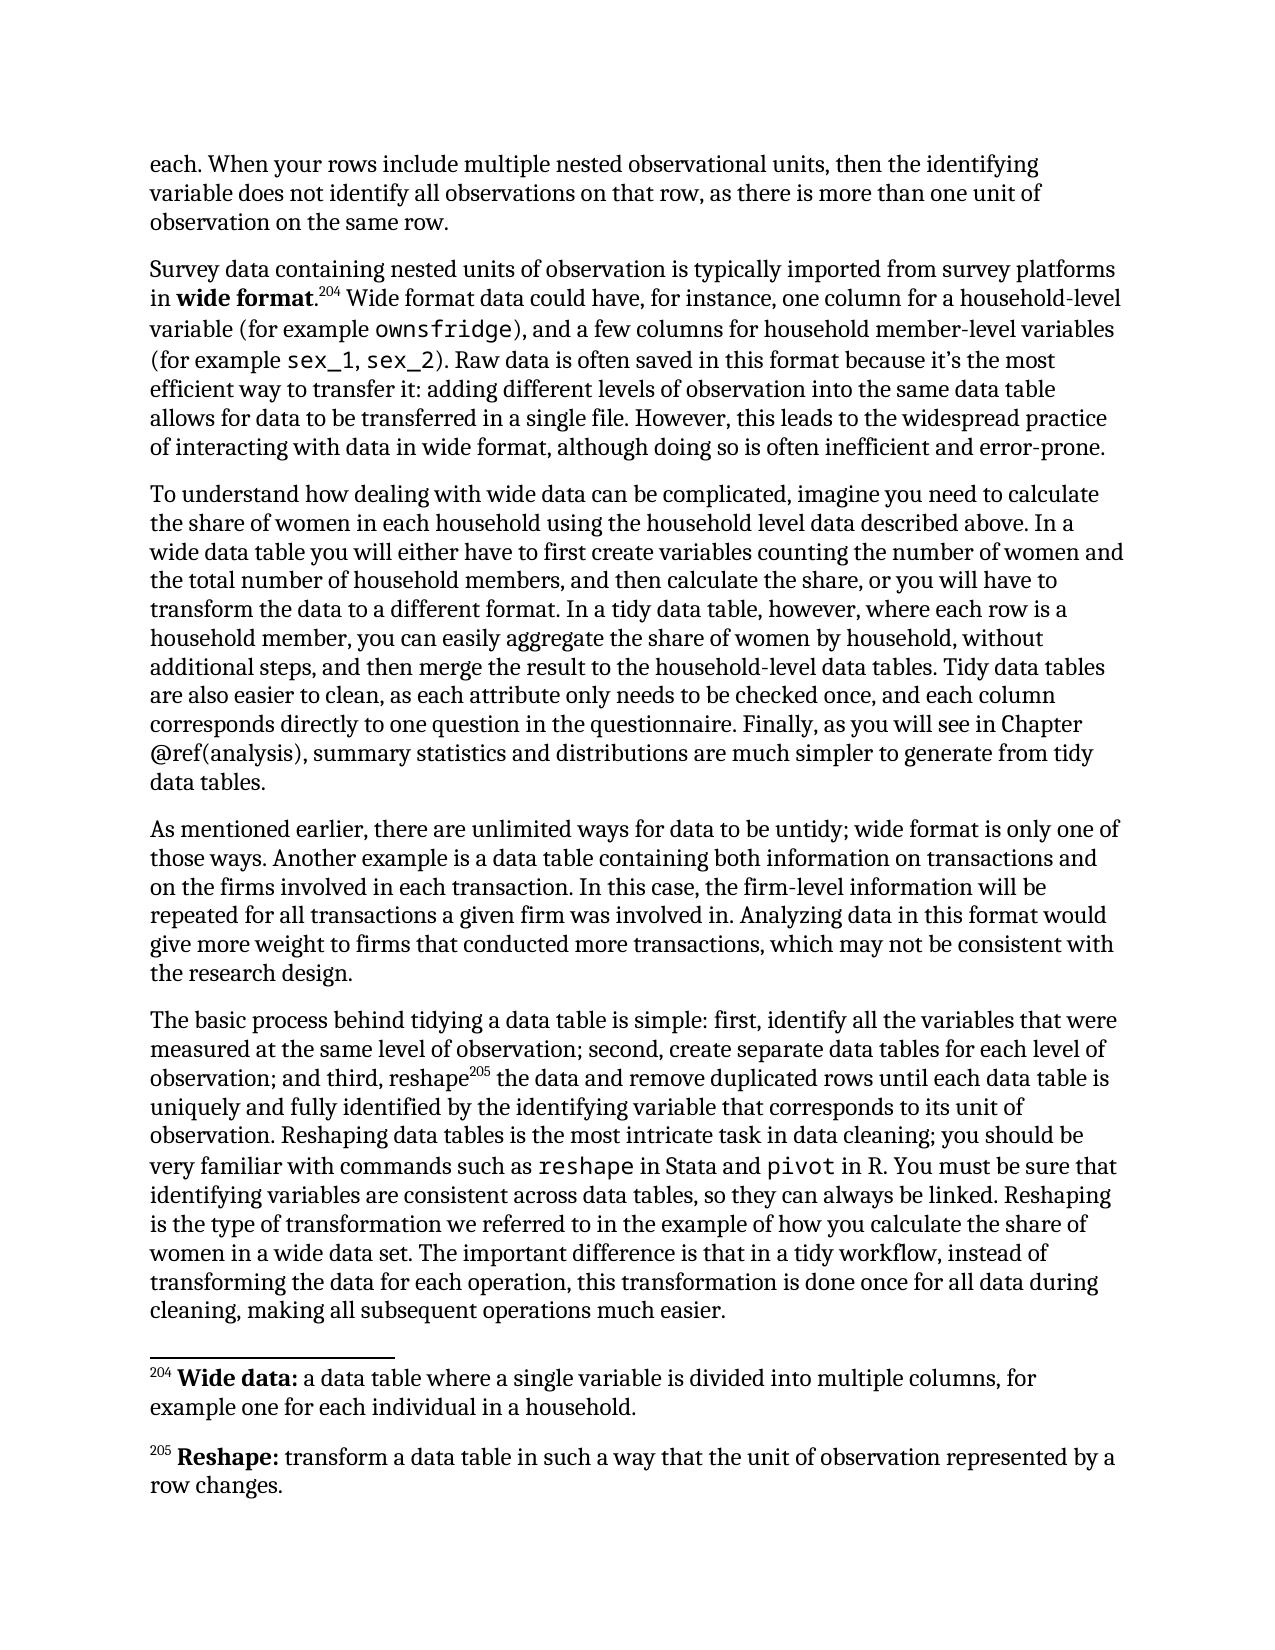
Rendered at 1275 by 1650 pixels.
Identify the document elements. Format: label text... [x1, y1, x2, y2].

text The basic process behind tidying a data table is simple: first, identify all the variables that were measured at the same level of observation; second, create separate data tables for each level of observation; and third, reshape the data and remove duplicated rows until each data table is uniquely and fully identified by the identifying variable that corresponds to its unit of observation. Reshaping data tables is the most intricate task in data cleaning; you should be very familiar with commands such as reshape in Stata and pivot in R. You must be sure that identifying variables are consistent across data tables, so they can always be linked. Reshaping is the type of transformation we referred to in the example of how you calculate the share of women in a wide data set. The important difference is that in a tidy workflow, instead of transforming the data for each operation, this transformation is done once for all data during cleaning, making all subsequent operations much easier. [150, 1006, 1125, 1325]
text As mentioned earlier, there are unlimited ways for data to be untidy; wide format is only one of those ways. Another example is a data table containing both information on transactions and on the firms involved in each transaction. In this case, the firm-level information will be repeated for all transactions a given firm was involved in. Analyzing data in this format would give more weight to firms that conducted more transactions, which may not be consistent with the research design. [150, 815, 1125, 987]
text Survey data containing nested units of observation is typically imported from survey platforms in wide format. Wide format data could have, for instance, one column for a household-level variable (for example ownsfridge), and a few columns for household member-level variables (for example sex_1, sex_2). Raw data is often saved in this format because it’s the most efficient way to transfer it: adding different levels of observation into the same data table allows for data to be transferred in a single file. However, this leads to the widespread practice of interacting with data in wide format, although doing so is often inefficient and error-prone. [150, 255, 1125, 461]
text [150, 150, 1125, 236]
text To understand how dealing with wide data can be complicated, imagine you need to calculate the share of women in each household using the household level data described above. In a wide data table you will either have to first create variables counting the number of women and the total number of household members, and then calculate the share, or you will have to transform the data to a different format. In a tidy data table, however, where each row is a household member, you can easily aggregate the share of women by household, without additional steps, and then merge the result to the household-level data tables. Tidy data tables are also easier to clean, as each attribute only needs to be checked once, and each column corresponds directly to one question in the questionnaire. Finally, as you will see in Chapter @ref(analysis), summary statistics and distributions are much simpler to generate from tidy data tables. [150, 480, 1125, 796]
